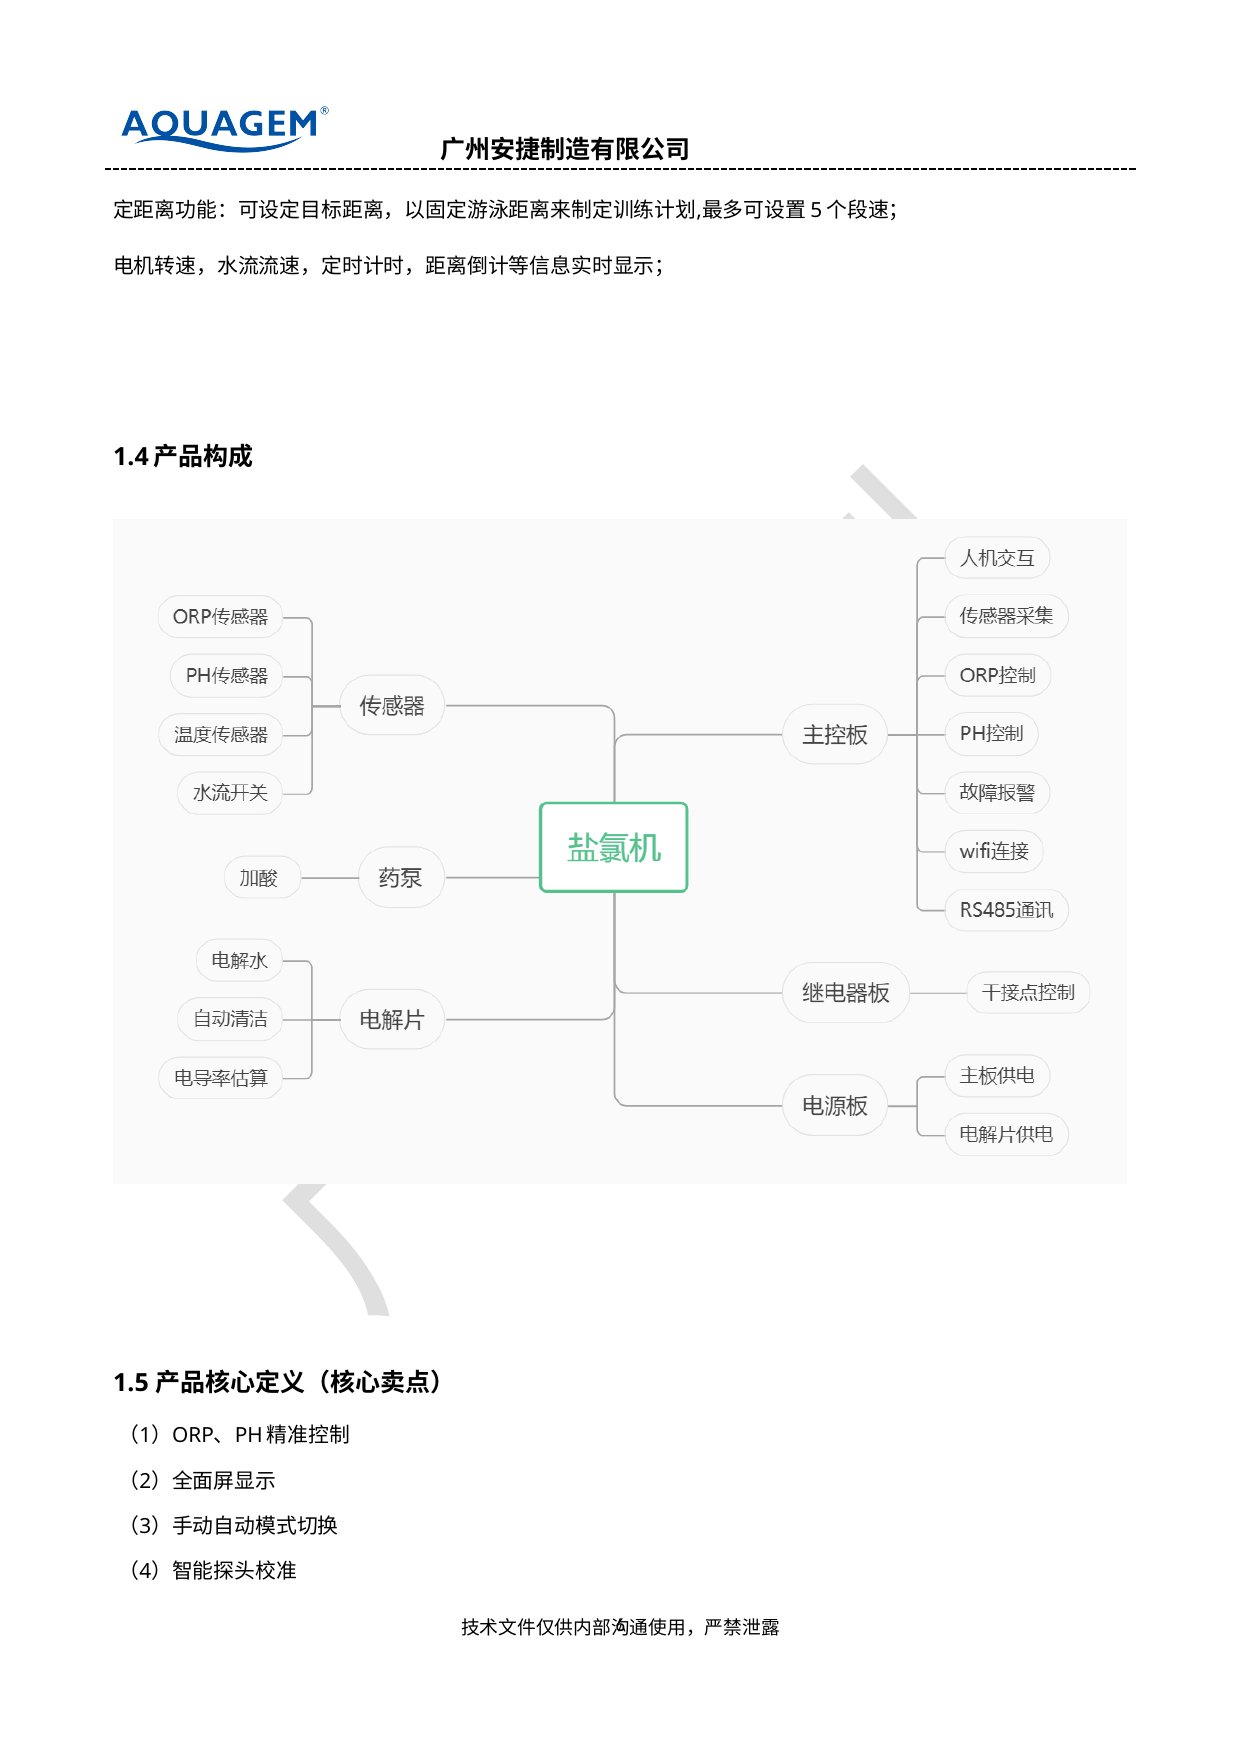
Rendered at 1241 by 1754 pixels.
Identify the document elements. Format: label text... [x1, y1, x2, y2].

text 电机转速，水流流速，定时计时，距离倒计等信息实时显示； [113, 244, 1127, 284]
text 定距离功能：可设定目标距离，以固定游泳距离来制定训练计划,最多可设置5个段速； [113, 189, 1127, 229]
picture [112, 519, 1127, 1184]
picture [112, 96, 343, 159]
text （4）智能探头校准 [113, 1555, 1127, 1585]
text （1）ORP、PH精准控制 [113, 1418, 1127, 1449]
text 1.4产品构成 [113, 436, 1127, 472]
text 1.5 产品核心定义（核心卖点） [113, 1360, 1127, 1400]
text （3）手动自动模式切换 [113, 1509, 1127, 1539]
text （2）全面屏显示 [113, 1464, 1127, 1494]
